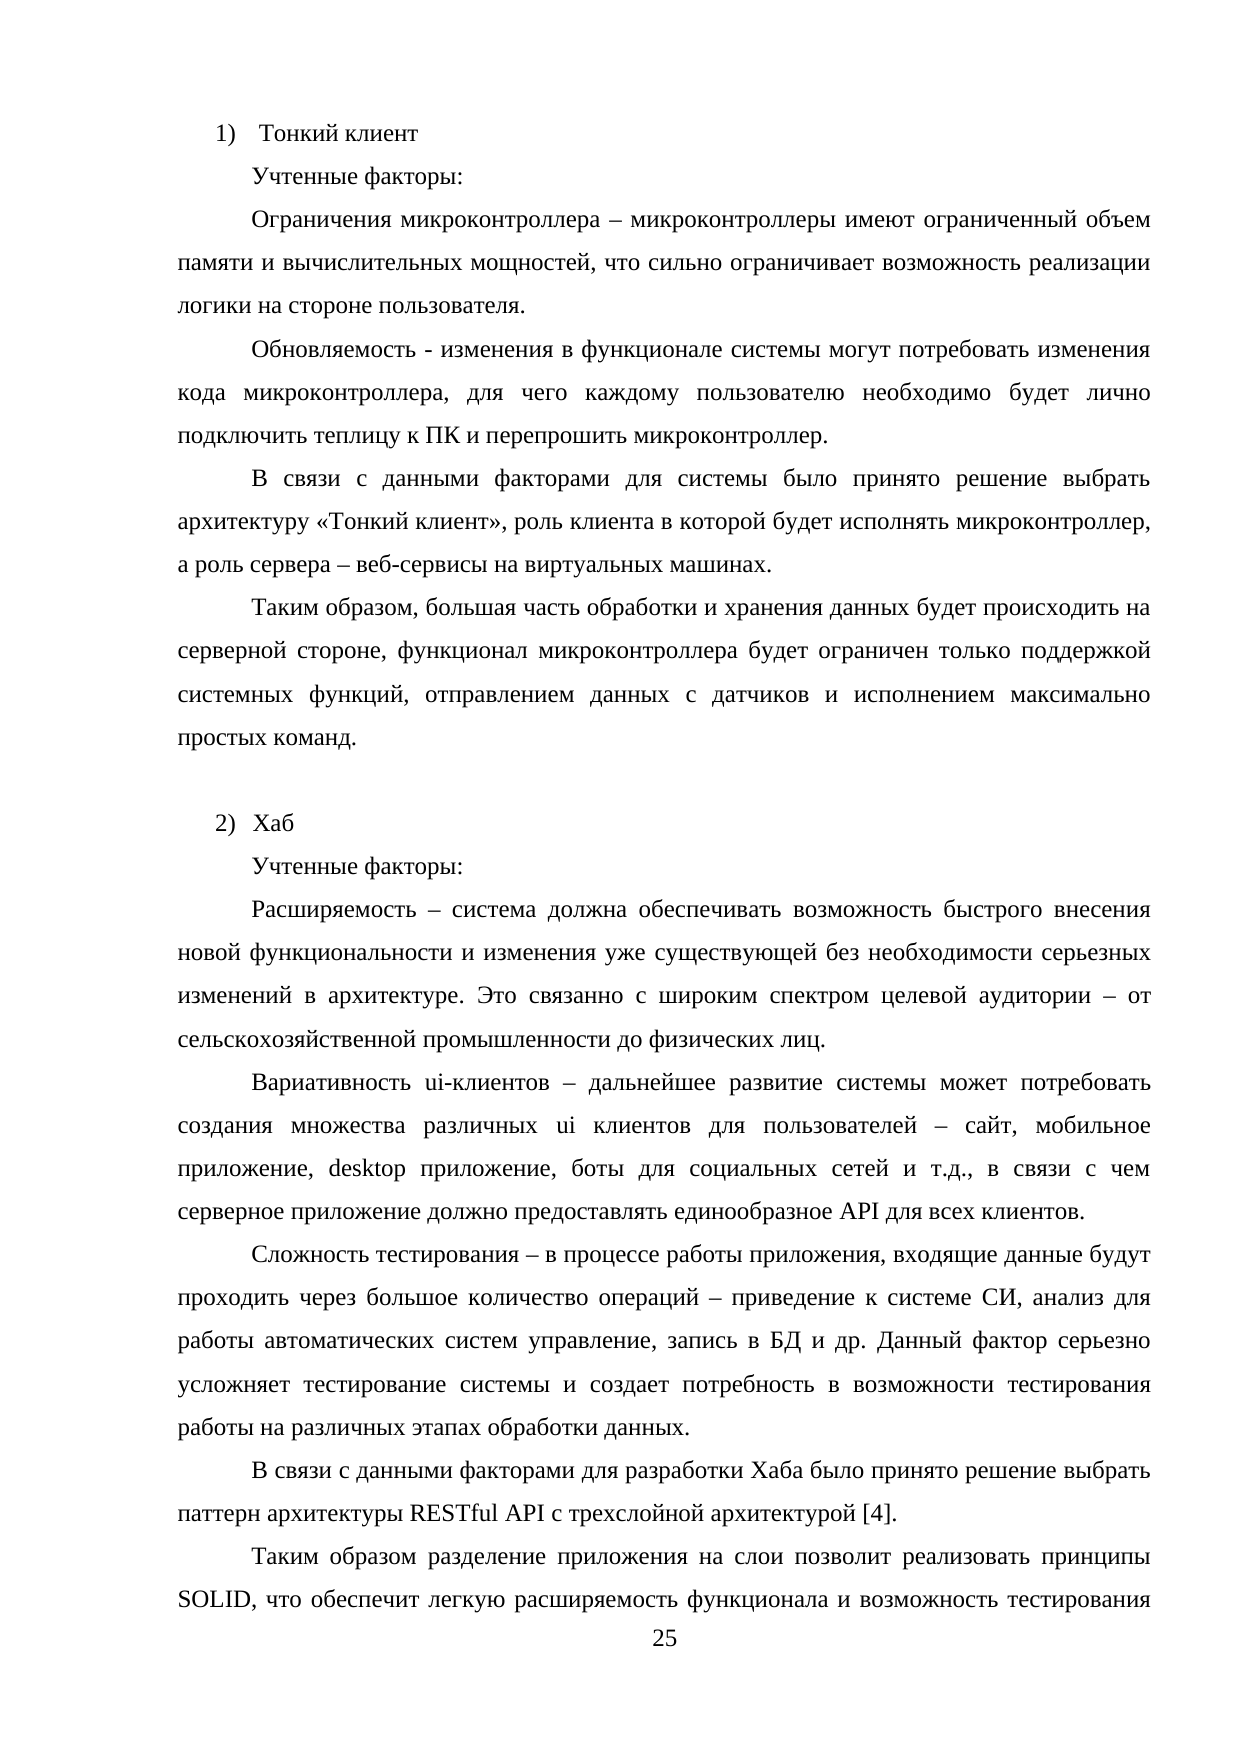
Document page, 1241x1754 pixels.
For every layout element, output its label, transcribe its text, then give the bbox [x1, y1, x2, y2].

text Расширяемость – система должна обеспечивать возможность быстрого внесения новой функциональности и изменения уже существующей без необходимости серьезных изменений в архитектуре. Это связанно с широким спектром целевой аудитории – от сельскохозяйственной промышленности до физических лиц. [177, 894, 1152, 1052]
text Ограничения микроконтроллера – микроконтроллеры имеют ограниченный объем памяти и вычислительных мощностей, что сильно ограничивает возможность реализации логики на стороне пользователя. [177, 204, 1152, 319]
text В связи с данными факторами для системы было принято решение выбрать архитектуру «Тонкий клиент», роль клиента в которой будет исполнять микроконтроллер, а роль сервера – веб-сервисы на виртуальных машинах. [177, 463, 1152, 578]
text Вариативность ui-клиентов – дальнейшее развитие системы может потребовать создания множества различных ui клиентов для пользователей – сайт, мобильное приложение, desktop приложение, боты для социальных сетей и т.д., в связи с чем серверное приложение должно предоставлять единообразное API для всех клиентов. [177, 1067, 1152, 1225]
text Сложность тестирования – в процессе работы приложения, входящие данные будут проходить через большое количество операций – приведение к системе СИ, анализ для работы автоматических систем управление, запись в БД и др. Данный фактор серьезно усложняет тестирование системы и создает потребность в возможности тестирования работы на различных этапах обработки данных. [177, 1239, 1152, 1441]
text Таким образом, большая часть обработки и хранения данных будет происходить на серверной стороне, функционал микроконтроллера будет ограничен только поддержкой системных функций, отправлением данных с датчиков и исполнением максимально простых команд. [177, 592, 1152, 751]
text В связи с данными факторами для разработки Хаба было принято решение выбрать паттерн архитектуры RESTful API c трехслойной архитектурой [4]. [177, 1455, 1152, 1527]
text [177, 1541, 1152, 1613]
list Тонкий клиент [215, 118, 1152, 147]
text Учтенные факторы: [177, 161, 1152, 190]
text Учтенные факторы: [177, 851, 1152, 880]
text Обновляемость - изменения в функционале системы могут потребовать изменения кода микроконтроллера, для чего каждому пользователю необходимо будет лично подключить теплицу к ПК и перепрошить микроконтроллер. [177, 334, 1152, 449]
list Хаб [215, 808, 1152, 837]
